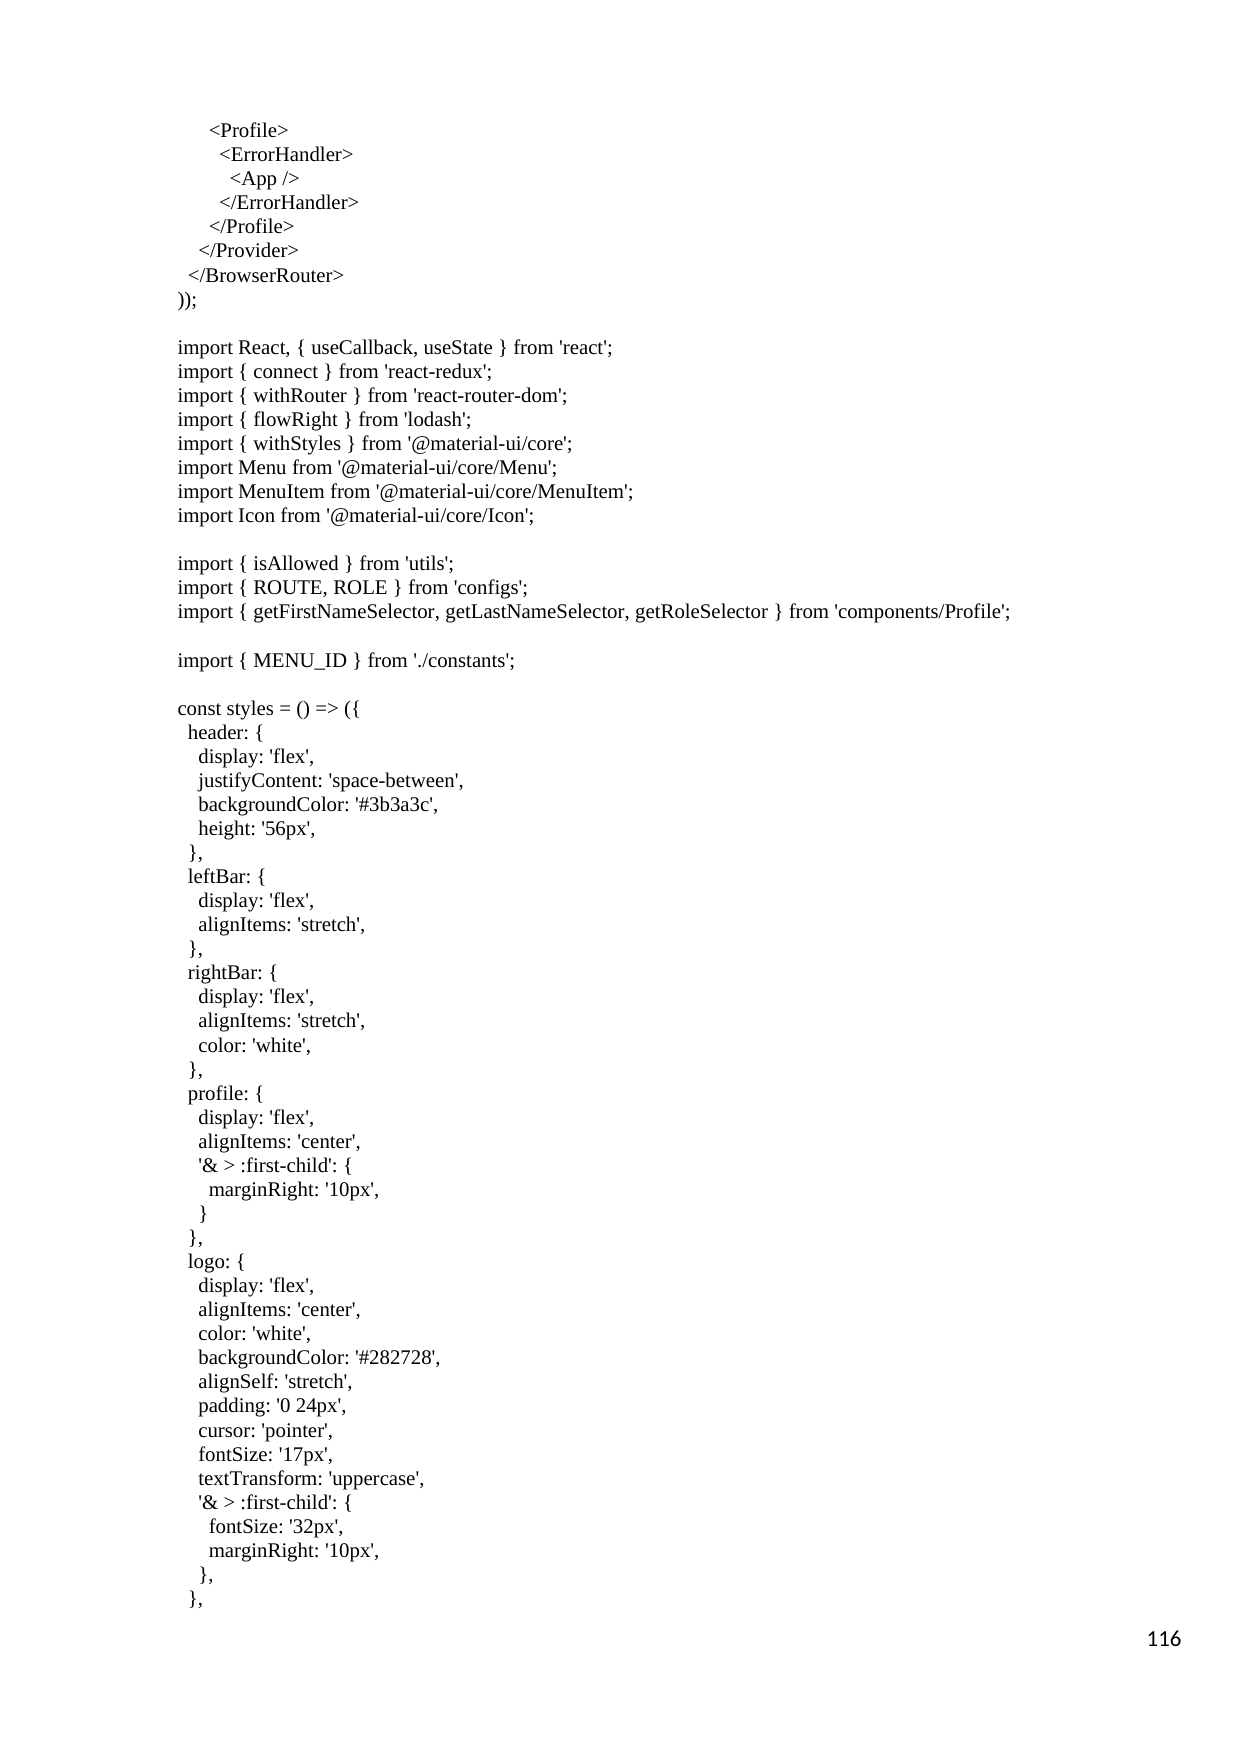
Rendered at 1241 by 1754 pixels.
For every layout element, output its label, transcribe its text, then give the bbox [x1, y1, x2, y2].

text <App /> [177, 166, 1181, 190]
text <Profile> [177, 118, 1181, 142]
text backgroundColor: '#282728', [177, 1345, 1181, 1369]
text const styles = () => ({ [177, 696, 1181, 720]
text }, [177, 1225, 1181, 1249]
text display: 'flex', [177, 888, 1181, 912]
text import { flowRight } from 'lodash'; [177, 407, 1181, 431]
text import Menu from '@material-ui/core/Menu'; [177, 455, 1181, 479]
text display: 'flex', [177, 744, 1181, 768]
text display: 'flex', [177, 1273, 1181, 1297]
text padding: '0 24px', [177, 1393, 1181, 1417]
text )); [177, 287, 1181, 311]
text textTransform: 'uppercase', [177, 1466, 1181, 1490]
text alignItems: 'center', [177, 1297, 1181, 1321]
text }, [177, 1586, 1181, 1610]
text header: { [177, 720, 1181, 744]
text import { getFirstNameSelector, getLastNameSelector, getRoleSelector } from 'components/Profile'; [177, 599, 1181, 623]
text }, [177, 1057, 1181, 1081]
text </Provider> [177, 238, 1181, 262]
text display: 'flex', [177, 984, 1181, 1008]
text import { ROUTE, ROLE } from 'configs'; [177, 575, 1181, 599]
text }, [177, 936, 1181, 960]
text profile: { [177, 1081, 1181, 1105]
text </Profile> [177, 214, 1181, 238]
text color: 'white', [177, 1321, 1181, 1345]
text marginRight: '10px', [177, 1538, 1181, 1562]
text display: 'flex', [177, 1105, 1181, 1129]
text import { withRouter } from 'react-router-dom'; [177, 383, 1181, 407]
text justifyContent: 'space-between', [177, 768, 1181, 792]
text alignItems: 'stretch', [177, 912, 1181, 936]
text alignItems: 'stretch', [177, 1008, 1181, 1032]
text backgroundColor: '#3b3a3c', [177, 792, 1181, 816]
text height: '56px', [177, 816, 1181, 840]
text fontSize: '32px', [177, 1514, 1181, 1538]
text '& > :first-child': { [177, 1153, 1181, 1177]
text marginRight: '10px', [177, 1177, 1181, 1201]
text import { withStyles } from '@material-ui/core'; [177, 431, 1181, 455]
text import React, { useCallback, useState } from 'react'; [177, 335, 1181, 359]
text <ErrorHandler> [177, 142, 1181, 166]
text alignItems: 'center', [177, 1129, 1181, 1153]
text import MenuItem from '@material-ui/core/MenuItem'; [177, 479, 1181, 503]
text } [177, 1201, 1181, 1225]
text cursor: 'pointer', [177, 1417, 1181, 1442]
text }, [177, 840, 1181, 864]
text fontSize: '17px', [177, 1442, 1181, 1466]
text logo: { [177, 1249, 1181, 1273]
text leftBar: { [177, 864, 1181, 888]
text import Icon from '@material-ui/core/Icon'; [177, 503, 1181, 527]
text }, [177, 1562, 1181, 1586]
text color: 'white', [177, 1032, 1181, 1057]
text alignSelf: 'stretch', [177, 1369, 1181, 1393]
text </ErrorHandler> [177, 190, 1181, 214]
text import { connect } from 'react-redux'; [177, 359, 1181, 383]
text rightBar: { [177, 960, 1181, 984]
text </BrowserRouter> [177, 262, 1181, 287]
text '& > :first-child': { [177, 1490, 1181, 1514]
text import { isAllowed } from 'utils'; [177, 551, 1181, 575]
text import { MENU_ID } from './constants'; [177, 647, 1181, 672]
